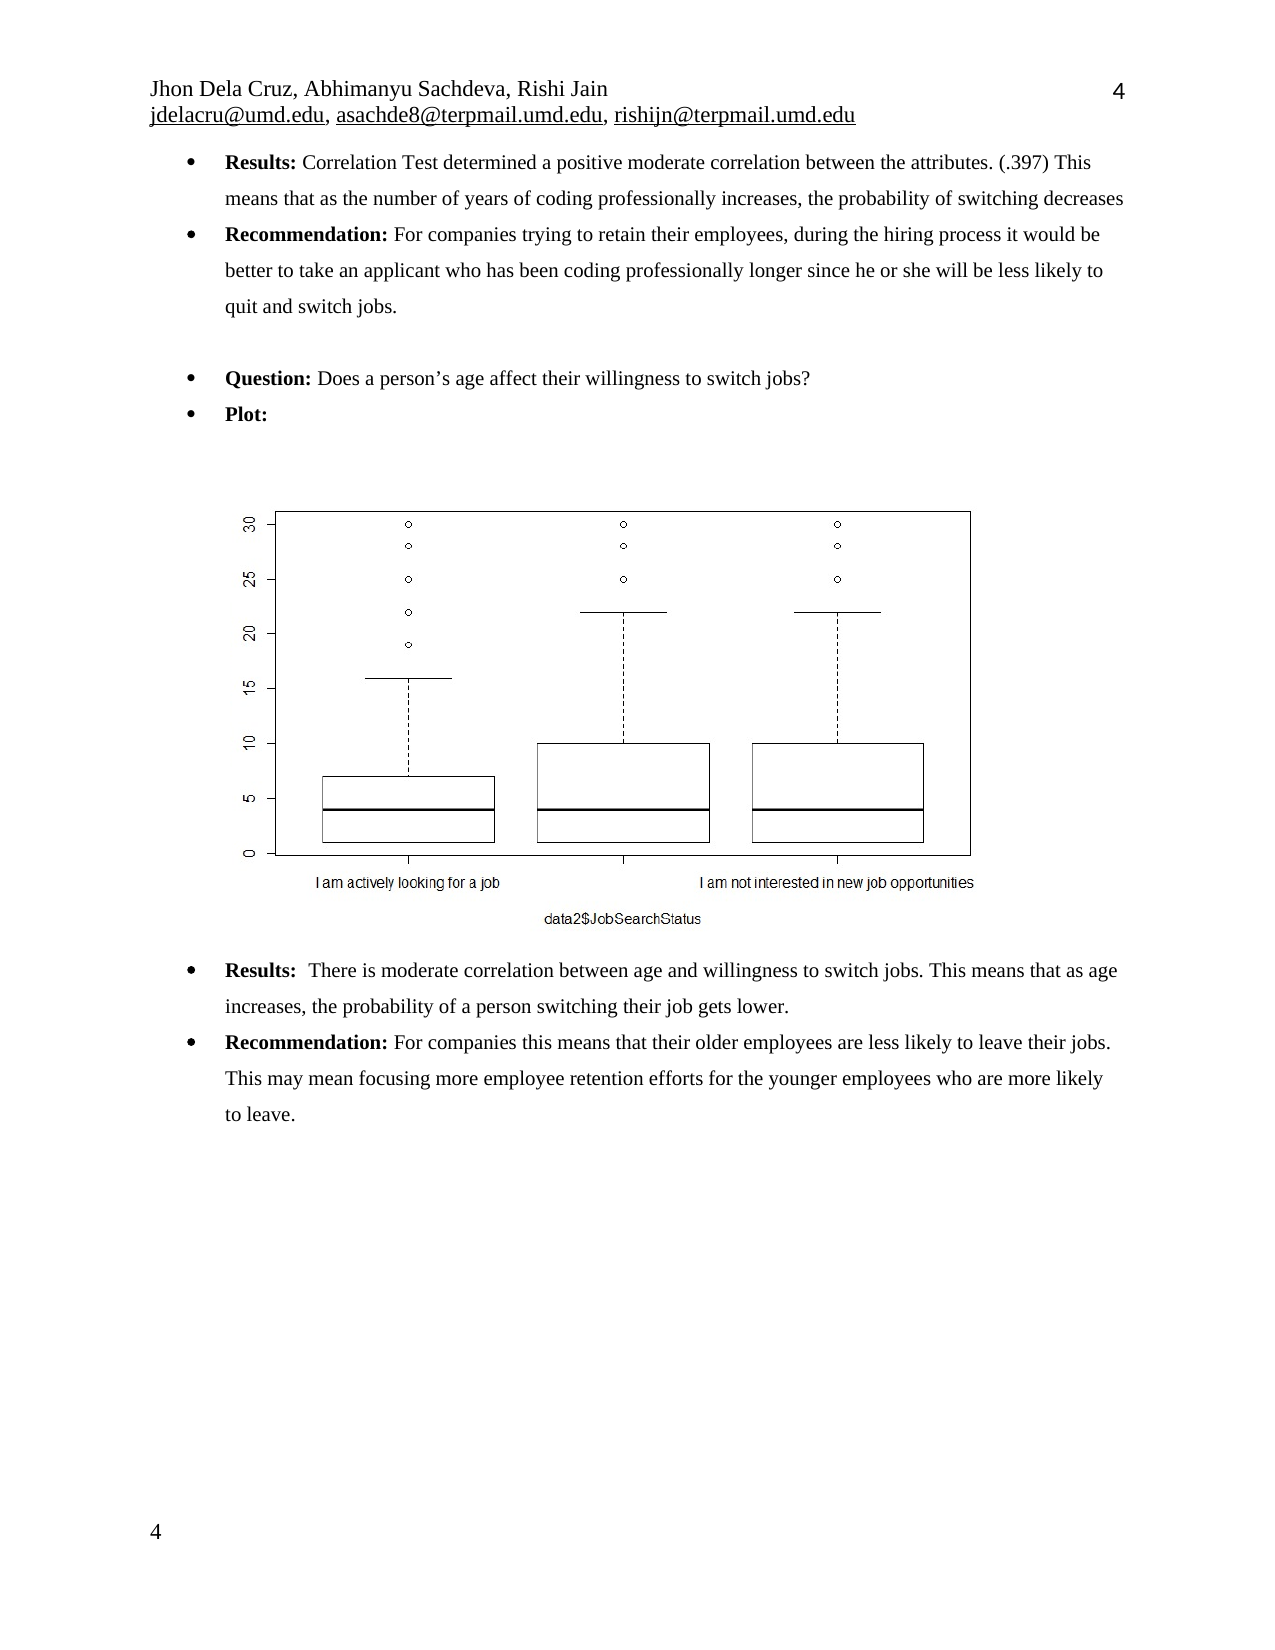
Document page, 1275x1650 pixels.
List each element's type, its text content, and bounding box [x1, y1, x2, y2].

list Results: There is moderate correlation between age and willingness to switch jobs. This means that as age increases, the probability of a person switching their job gets lower. [187, 958, 1125, 1018]
list Question: Does a person’s age affect their willingness to switch jobs? [187, 366, 1125, 390]
list Results: Correlation Test determined a positive moderate correlation between the attributes. (.397) This means that as the number of years of coding professionally increases, the probability of switching decreases [187, 150, 1125, 210]
list Plot: [187, 402, 1125, 426]
list Recommendation: For companies trying to retain their employees, during the hiring process it would be better to take an applicant who has been coding professionally longer since he or she will be less likely to quit and switch jobs. [187, 222, 1125, 318]
picture [230, 438, 1008, 945]
list Recommendation: For companies this means that their older employees are less likely to leave their jobs. This may mean focusing more employee retention efforts for the younger employees who are more likely to leave. [187, 1030, 1125, 1126]
